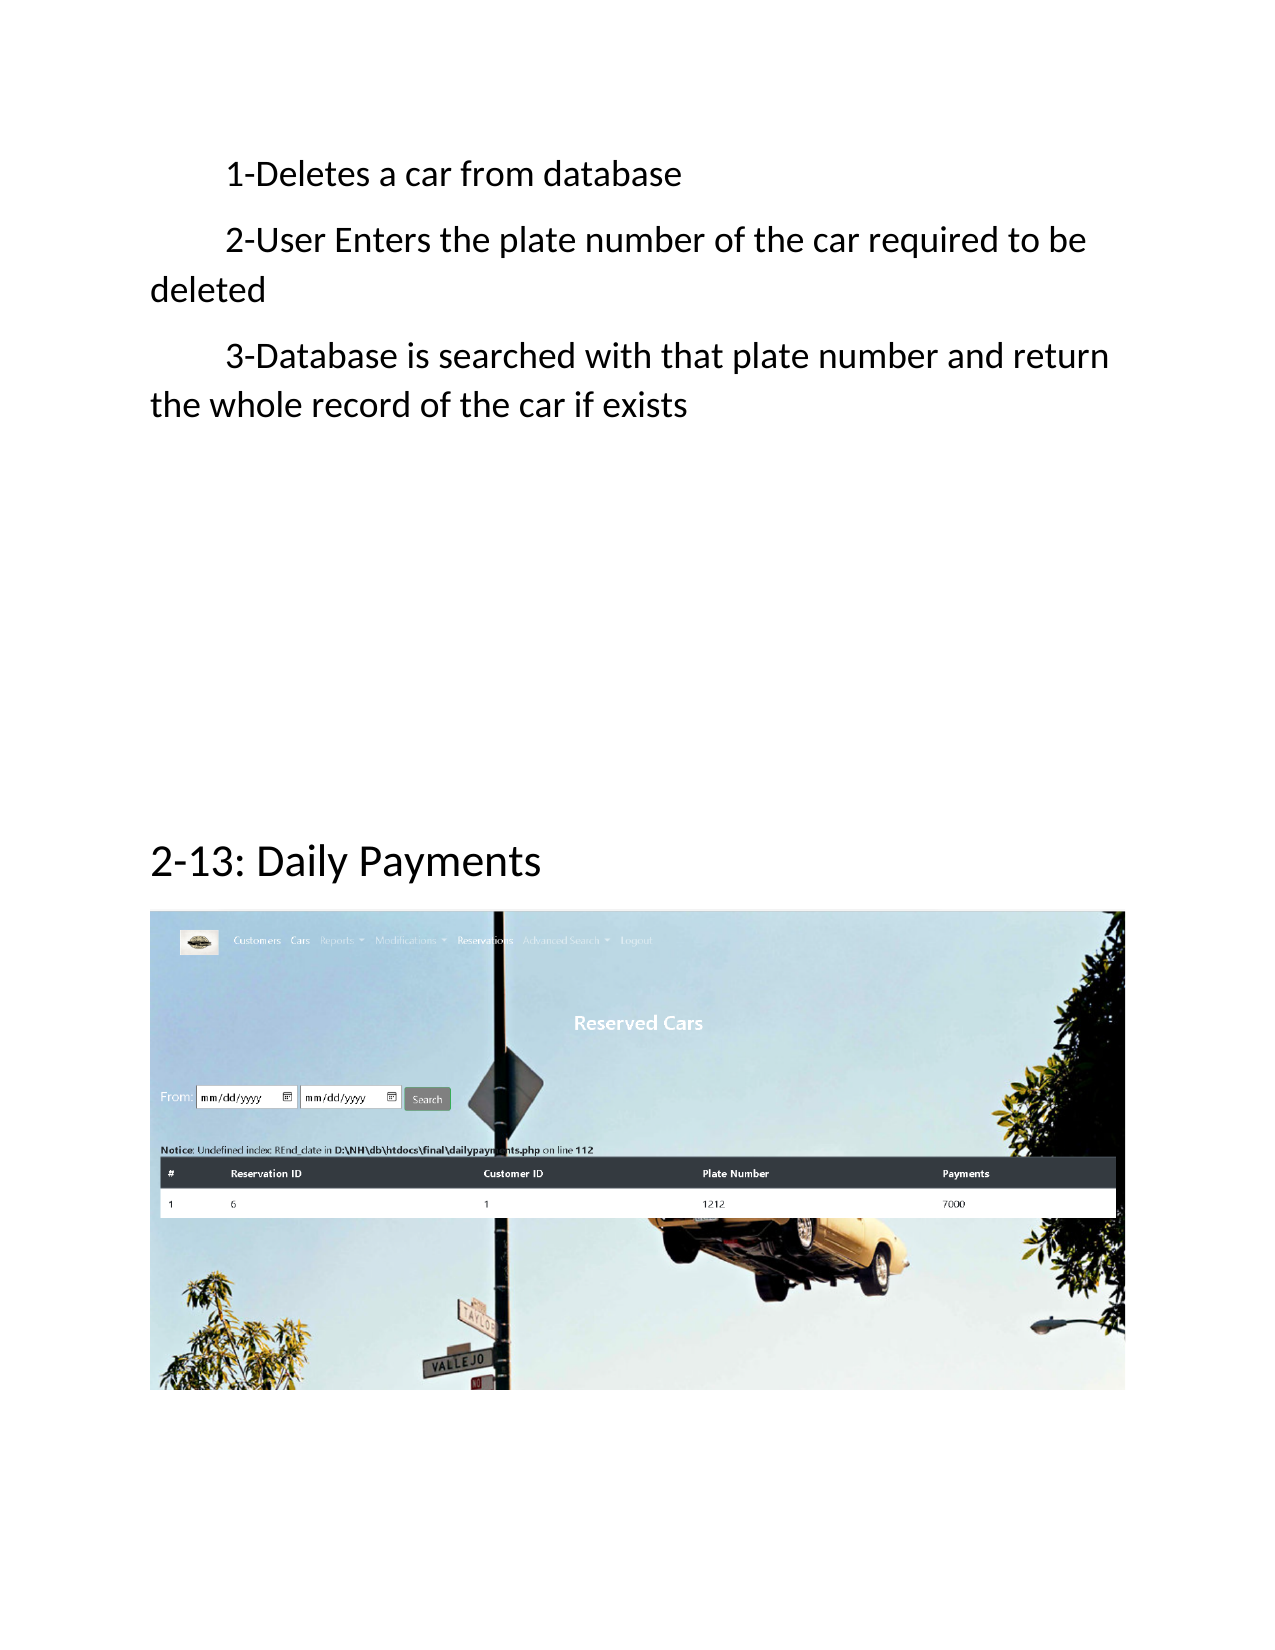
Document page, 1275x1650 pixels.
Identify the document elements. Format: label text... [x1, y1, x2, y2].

picture [150, 909, 1125, 1390]
text 1-Deletes a car from database [150, 150, 1125, 196]
text 2-13: Daily Payments [150, 832, 1125, 888]
text 3-Database is searched with that plate number and return the whole record of the car if exists [150, 332, 1125, 427]
text 2-User Enters the plate number of the car required to be deleted [150, 216, 1125, 311]
